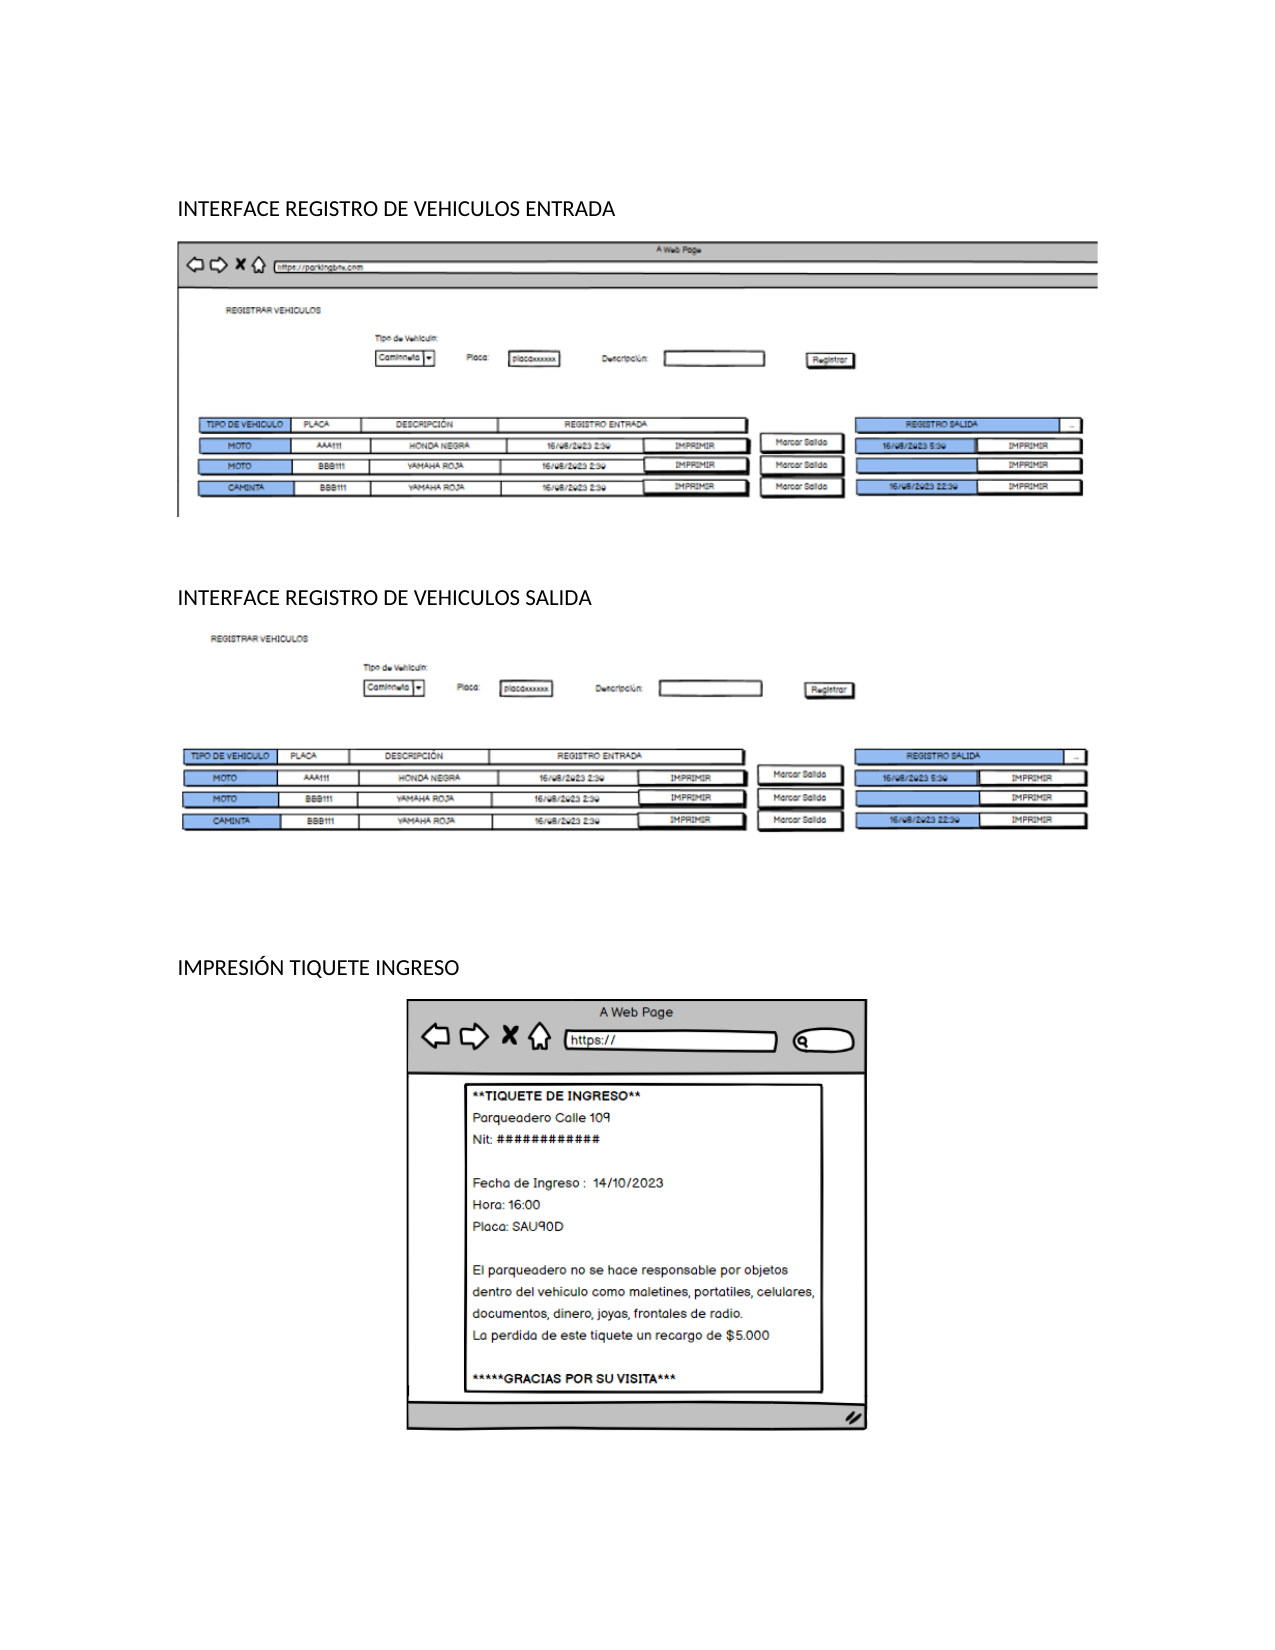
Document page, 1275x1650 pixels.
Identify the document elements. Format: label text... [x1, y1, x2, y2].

picture [406, 999, 869, 1432]
text INTERFACE REGISTRO DE VEHICULOS SALIDA [177, 583, 1098, 611]
picture [181, 629, 1094, 841]
text INTERFACE REGISTRO DE VEHICULOS ENTRADA [177, 194, 1098, 222]
picture [177, 241, 1098, 517]
text IMPRESIÓN TIQUETE INGRESO [177, 953, 1098, 981]
